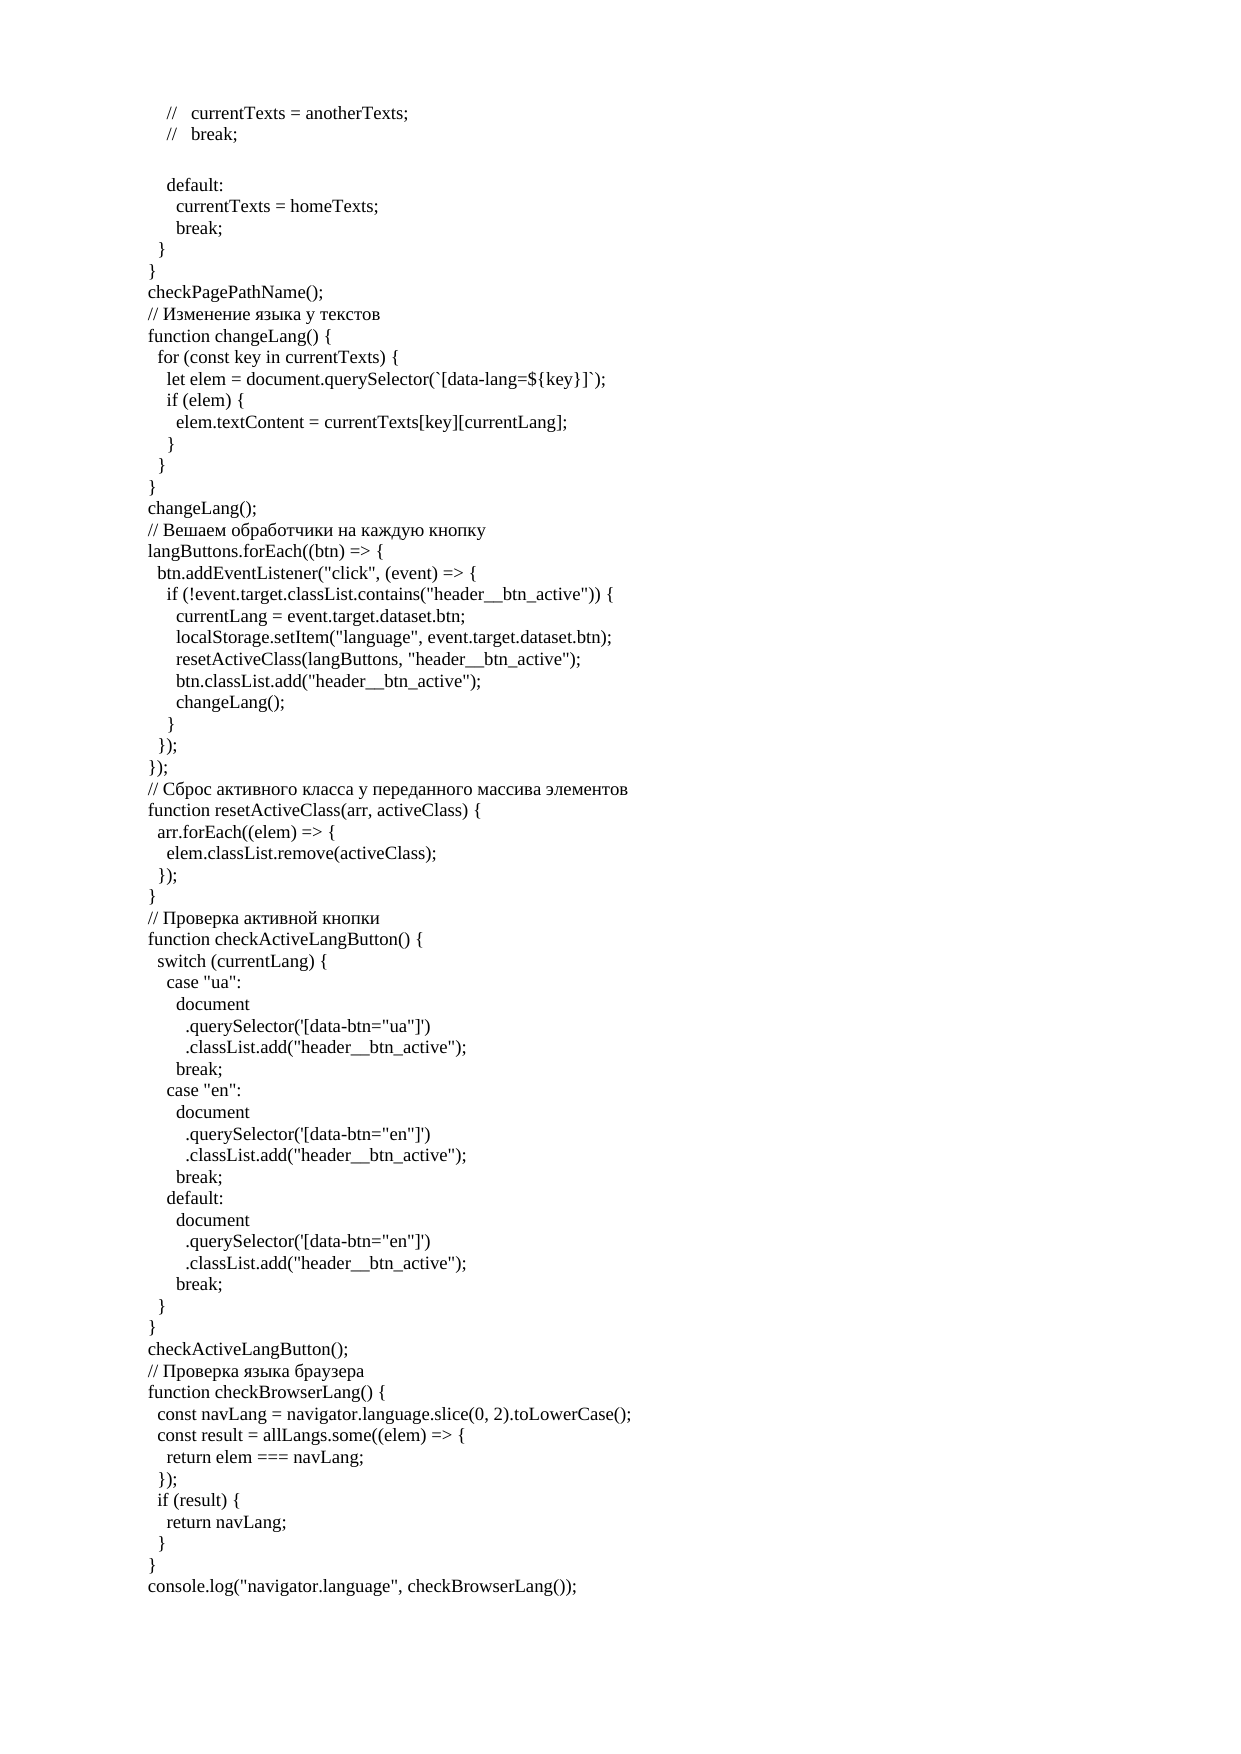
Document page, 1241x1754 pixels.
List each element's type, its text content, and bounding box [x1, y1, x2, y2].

text break; [148, 1273, 1152, 1295]
text currentTexts = homeTexts; [148, 195, 1152, 217]
text changeLang(); [148, 691, 1152, 713]
text case "ua": [148, 971, 1152, 993]
text switch (currentLang) { [148, 950, 1152, 971]
text } [148, 713, 1152, 734]
text // break; [148, 123, 1152, 145]
text } [148, 1532, 1152, 1554]
text console.log("navigator.language", checkBrowserLang()); [148, 1575, 1152, 1597]
text document [148, 1209, 1152, 1230]
text btn.classList.add("header__btn_active"); [148, 669, 1152, 691]
text elem.textContent = currentTexts[key][currentLang]; [148, 411, 1152, 432]
text checkActiveLangButton(); [148, 1338, 1152, 1359]
text elem.classList.remove(activeClass); [148, 842, 1152, 864]
text document [148, 1101, 1152, 1122]
text .classList.add("header__btn_active"); [148, 1252, 1152, 1273]
text if (result) { [148, 1489, 1152, 1511]
text } [148, 260, 1152, 281]
text } [148, 1554, 1152, 1575]
text } [148, 476, 1152, 497]
text } [148, 432, 1152, 454]
text let elem = document.querySelector(`[data-lang=${key}]`); [148, 368, 1152, 389]
text default: [148, 1187, 1152, 1209]
text return elem === navLang; [148, 1446, 1152, 1467]
text const navLang = navigator.language.slice(0, 2).toLowerCase(); [148, 1403, 1152, 1424]
text function changeLang() { [148, 324, 1152, 346]
text } [148, 1295, 1152, 1316]
text // Сброс активного класса у переданного массива элементов [148, 777, 1152, 799]
text checkPagePathName(); [148, 281, 1152, 303]
text }); [148, 864, 1152, 885]
text return navLang; [148, 1511, 1152, 1532]
text arr.forEach((elem) => { [148, 821, 1152, 842]
text break; [148, 217, 1152, 238]
text .querySelector('[data-btn="ua"]') [148, 1014, 1152, 1036]
text // Проверка активной кнопки [148, 907, 1152, 928]
text break; [148, 1058, 1152, 1079]
text break; [148, 1166, 1152, 1187]
text // Вешаем обработчики на каждую кнопку [148, 519, 1152, 540]
text .querySelector('[data-btn="en"]') [148, 1122, 1152, 1144]
text }); [148, 1467, 1152, 1489]
text } [148, 238, 1152, 260]
text case "en": [148, 1079, 1152, 1101]
text const result = allLangs.some((elem) => { [148, 1424, 1152, 1446]
text btn.addEventListener("click", (event) => { [148, 562, 1152, 583]
text } [148, 454, 1152, 476]
text if (elem) { [148, 389, 1152, 411]
text // currentTexts = anotherTexts; [148, 102, 1152, 123]
text default: [148, 174, 1152, 195]
text function checkActiveLangButton() { [148, 928, 1152, 950]
text document [148, 993, 1152, 1014]
text if (!event.target.classList.contains("header__btn_active")) { [148, 583, 1152, 605]
text function checkBrowserLang() { [148, 1381, 1152, 1403]
text changeLang(); [148, 497, 1152, 519]
text resetActiveClass(langButtons, "header__btn_active"); [148, 648, 1152, 669]
text function resetActiveClass(arr, activeClass) { [148, 799, 1152, 821]
text .querySelector('[data-btn="en"]') [148, 1230, 1152, 1252]
text // Проверка языка браузера [148, 1359, 1152, 1381]
text // Изменение языка у текстов [148, 303, 1152, 324]
text .classList.add("header__btn_active"); [148, 1144, 1152, 1166]
text } [148, 1316, 1152, 1338]
text } [148, 885, 1152, 907]
text langButtons.forEach((btn) => { [148, 540, 1152, 562]
text .classList.add("header__btn_active"); [148, 1036, 1152, 1058]
text }); [148, 734, 1152, 756]
text }); [148, 756, 1152, 777]
text localStorage.setItem("language", event.target.dataset.btn); [148, 626, 1152, 648]
text currentLang = event.target.dataset.btn; [148, 605, 1152, 626]
text for (const key in currentTexts) { [148, 346, 1152, 368]
